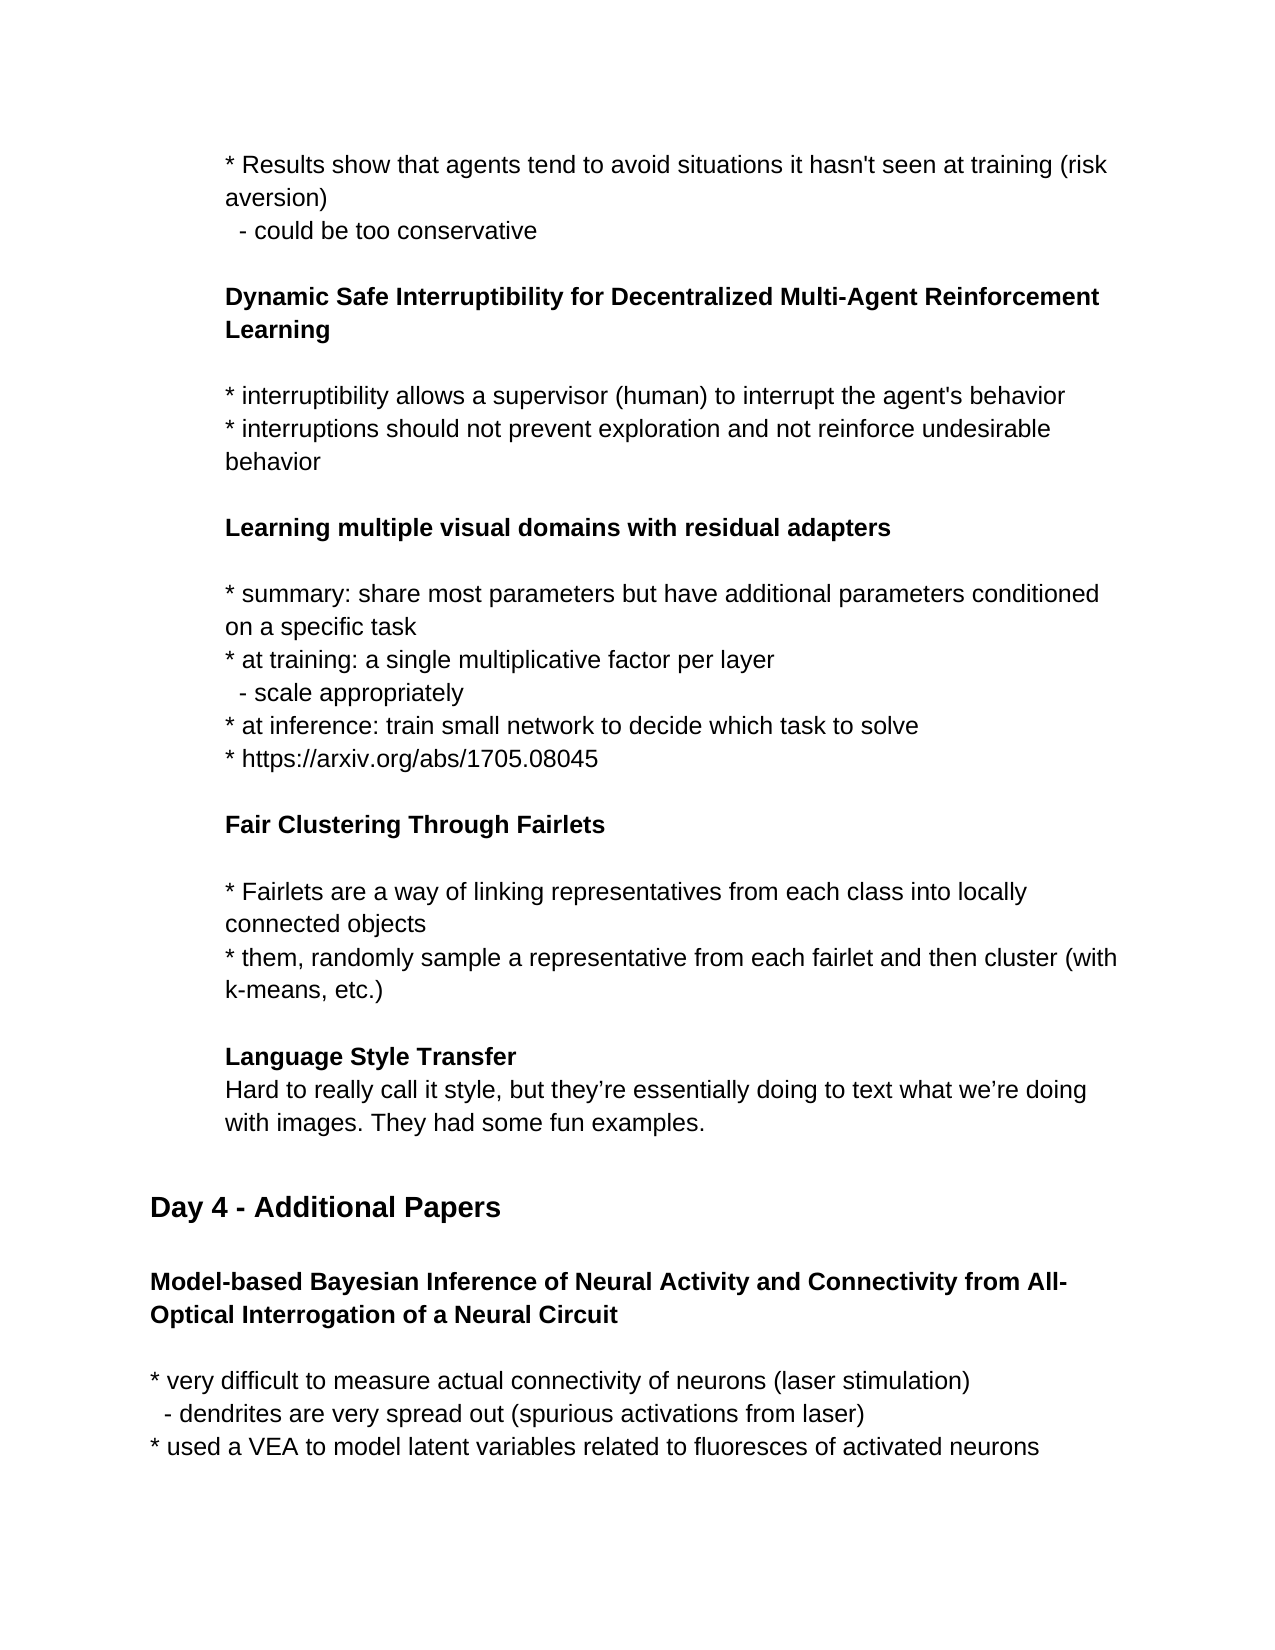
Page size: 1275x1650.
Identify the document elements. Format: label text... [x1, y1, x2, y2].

text Dynamic Safe Interruptibility for Decentralized Multi-Agent Reinforcement Learning [225, 282, 1125, 344]
text Day 4 - Additional Papers [150, 1190, 1125, 1224]
text Model-based Bayesian Inference of Neural Activity and Connectivity from All-Optical Interrogation of a Neural Circuit [150, 1267, 1125, 1329]
text * very difficult to measure actual connectivity of neurons (laser stimulation) [150, 1366, 1125, 1395]
text * used a VEA to model latent variables related to fluoresces of activated neurons [150, 1432, 1125, 1461]
text * interruptibility allows a supervisor (human) to interrupt the agent's behavior [225, 381, 1125, 410]
text Hard to really call it style, but they’re essentially doing to text what we’re doing with images. They had some fun examples. [225, 1074, 1125, 1136]
text * them, randomly sample a representative from each fairlet and then cluster (with k-means, etc.) [225, 942, 1125, 1004]
text * at inference: train small network to decide which task to solve [225, 711, 1125, 740]
text - could be too conservative [225, 216, 1125, 245]
text * Fairlets are a way of linking representatives from each class into locally connected objects [225, 876, 1125, 938]
text - dendrites are very spread out (spurious activations from laser) [150, 1399, 1125, 1428]
text - scale appropriately [225, 678, 1125, 707]
text Language Style Transfer [225, 1042, 1125, 1070]
text * Results show that agents tend to avoid situations it hasn't seen at training (risk aversion) [225, 150, 1125, 212]
text Fair Clustering Through Fairlets [225, 810, 1125, 839]
text * at training: a single multiplicative factor per layer [225, 645, 1125, 674]
text Learning multiple visual domains with residual adapters [225, 513, 1125, 542]
text * summary: share most parameters but have additional parameters conditioned on a specific task [225, 579, 1125, 641]
text * https://arxiv.org/abs/1705.08045 [225, 744, 1125, 773]
text * interruptions should not prevent exploration and not reinforce undesirable behavior [225, 414, 1125, 476]
